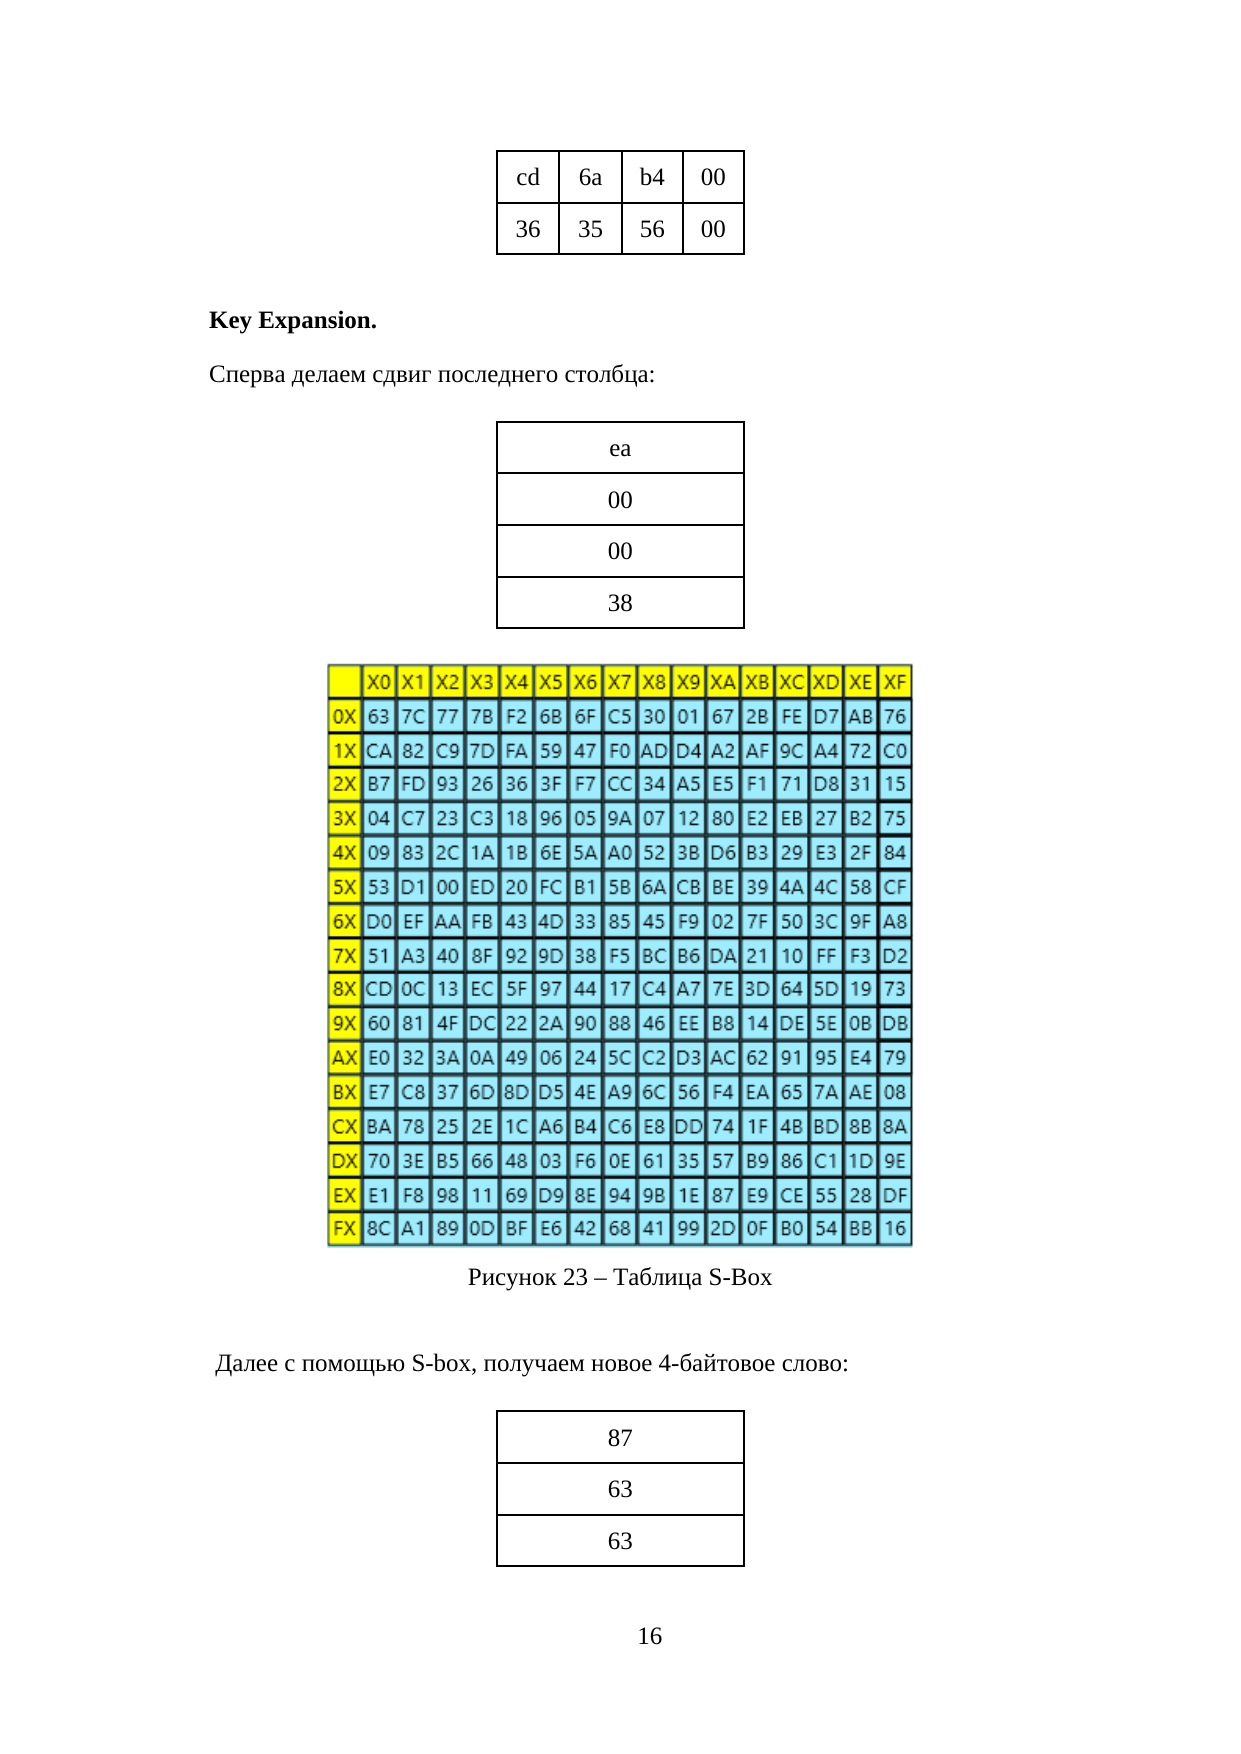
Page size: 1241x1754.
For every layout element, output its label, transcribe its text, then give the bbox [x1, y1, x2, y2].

table_cell b4 [623, 152, 682, 202]
text Сперва делаем сдвиг последнего столбца: [150, 359, 1090, 388]
table_cell 36 [498, 204, 558, 253]
table_cell 63 [498, 1516, 743, 1565]
table_cell 00 [498, 526, 743, 576]
table_cell 63 [498, 1464, 743, 1513]
table_cell cd [498, 152, 558, 202]
table_cell 00 [498, 474, 743, 524]
table_cell 00 [684, 152, 743, 202]
table_header 87 [498, 1412, 743, 1462]
table_cell 35 [560, 204, 621, 253]
table_cell 56 [623, 204, 682, 253]
text Рисунок 23 – Таблица S-Box [150, 1262, 1090, 1290]
text Далее с помощью S-box, получаем новое 4-байтовое слово: [150, 1348, 1090, 1377]
table_cell 6a [560, 152, 621, 202]
table_header ea [498, 423, 743, 472]
table_cell 38 [498, 578, 743, 627]
text Key Expansion. [150, 305, 1090, 334]
picture [327, 658, 914, 1248]
table_cell 00 [684, 204, 743, 253]
